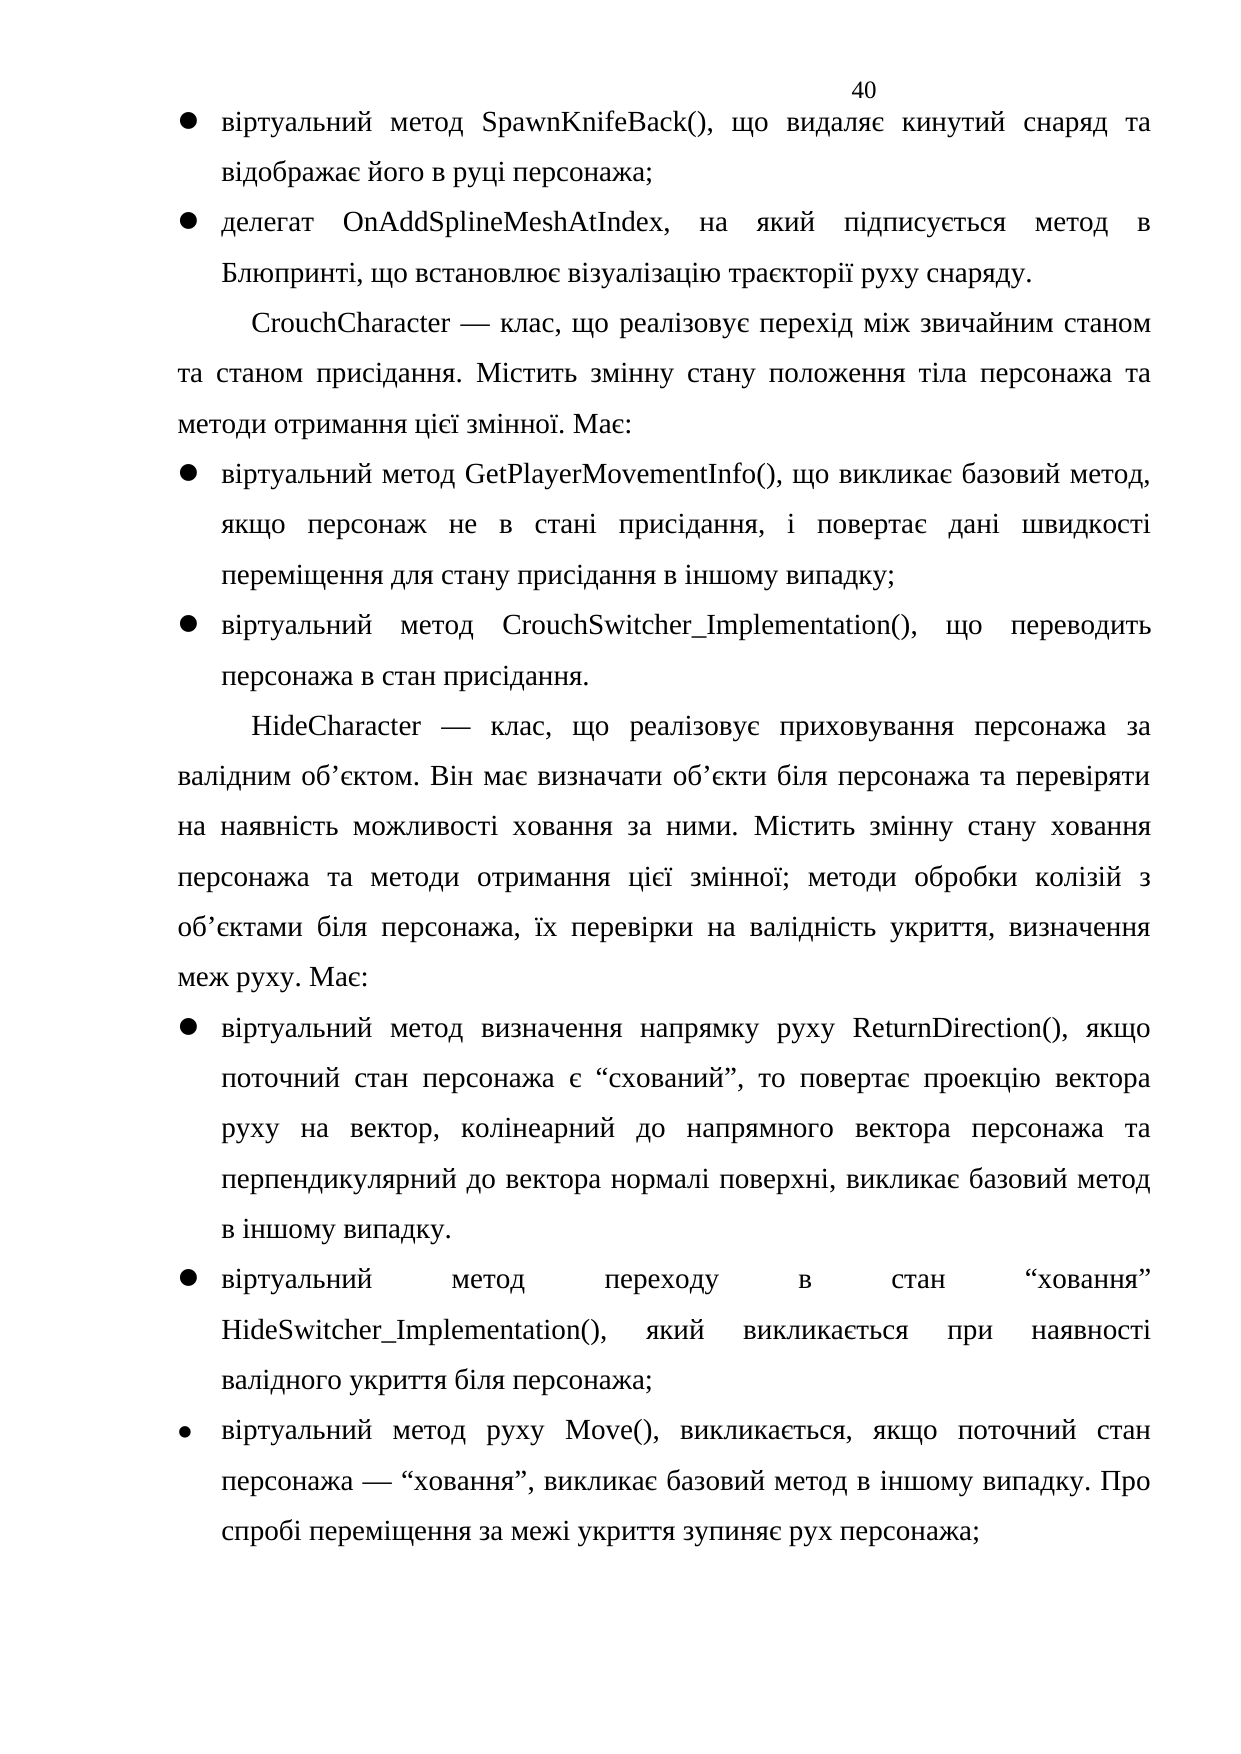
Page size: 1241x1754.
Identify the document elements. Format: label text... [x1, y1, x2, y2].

list CrouchChаrаcter — клас, що реалізовує перехід між звичайним станом та станом присідання. Містить змінну стану положення тіла персонажа та методи отримання цієї змінної. Має: [177, 305, 1152, 439]
list HideChаrаcter — клас, що реалізовує приховування персонажа за валідним об’єктом. Він має визначати об’єкти біля персонажа та перевіряти на наявність можливості ховання за ними. Містить змінну стану ховання персонажа та методи отримання цієї змінної; методи обробки колізій з об’єктами біля персонажа, їх перевірки на валідність укриття, визначення меж руху. Має: [177, 708, 1152, 993]
list віртуальний метод визначення напрямку руху ReturnDirection(), якщо поточний стан персонажа є “схований”, то повертає проекцію вектора руху на вектор, колінеарний до напрямного вектора персонажа та перпендикулярний до вектора нормалі поверхні, викликає базовий метод в іншому випадку. [177, 1010, 1152, 1245]
list віртуальний метод переходу в стан “ховання” HideSwitcher_Implеmеntаtіon(), який викликається при наявності валідного укриття біля персонажа; [177, 1261, 1152, 1396]
list віртуальний метод CrouchSwitcher_Implеmеntаtіon(), що переводить персонажа в стан присідання. [177, 607, 1152, 691]
list віртуальний метод GetPlayerMovementInfo(), що викликає базовий метод, якщо персонаж не в стані присідання, і повертає дані швидкості переміщення для стану присідання в іншому випадку; [177, 456, 1152, 590]
list делегат OnAddSplineMeshAtIndex, на який підписується метод в Блюпринті, що встановлює візуалізацію траєкторії руху снаряду. [177, 204, 1152, 288]
list віртуальний метод руху Move(), викликається, якщо поточний стан персонажа — “ховання”, викликає базовий метод в іншому випадку. Про спробі переміщення за межі укриття зупиняє рух персонажа; [177, 1412, 1152, 1547]
list віртуальний метод SpawnKnifeBack(), що видаляє кинутий снаряд та відображає його в руці персонажа; [177, 104, 1152, 188]
